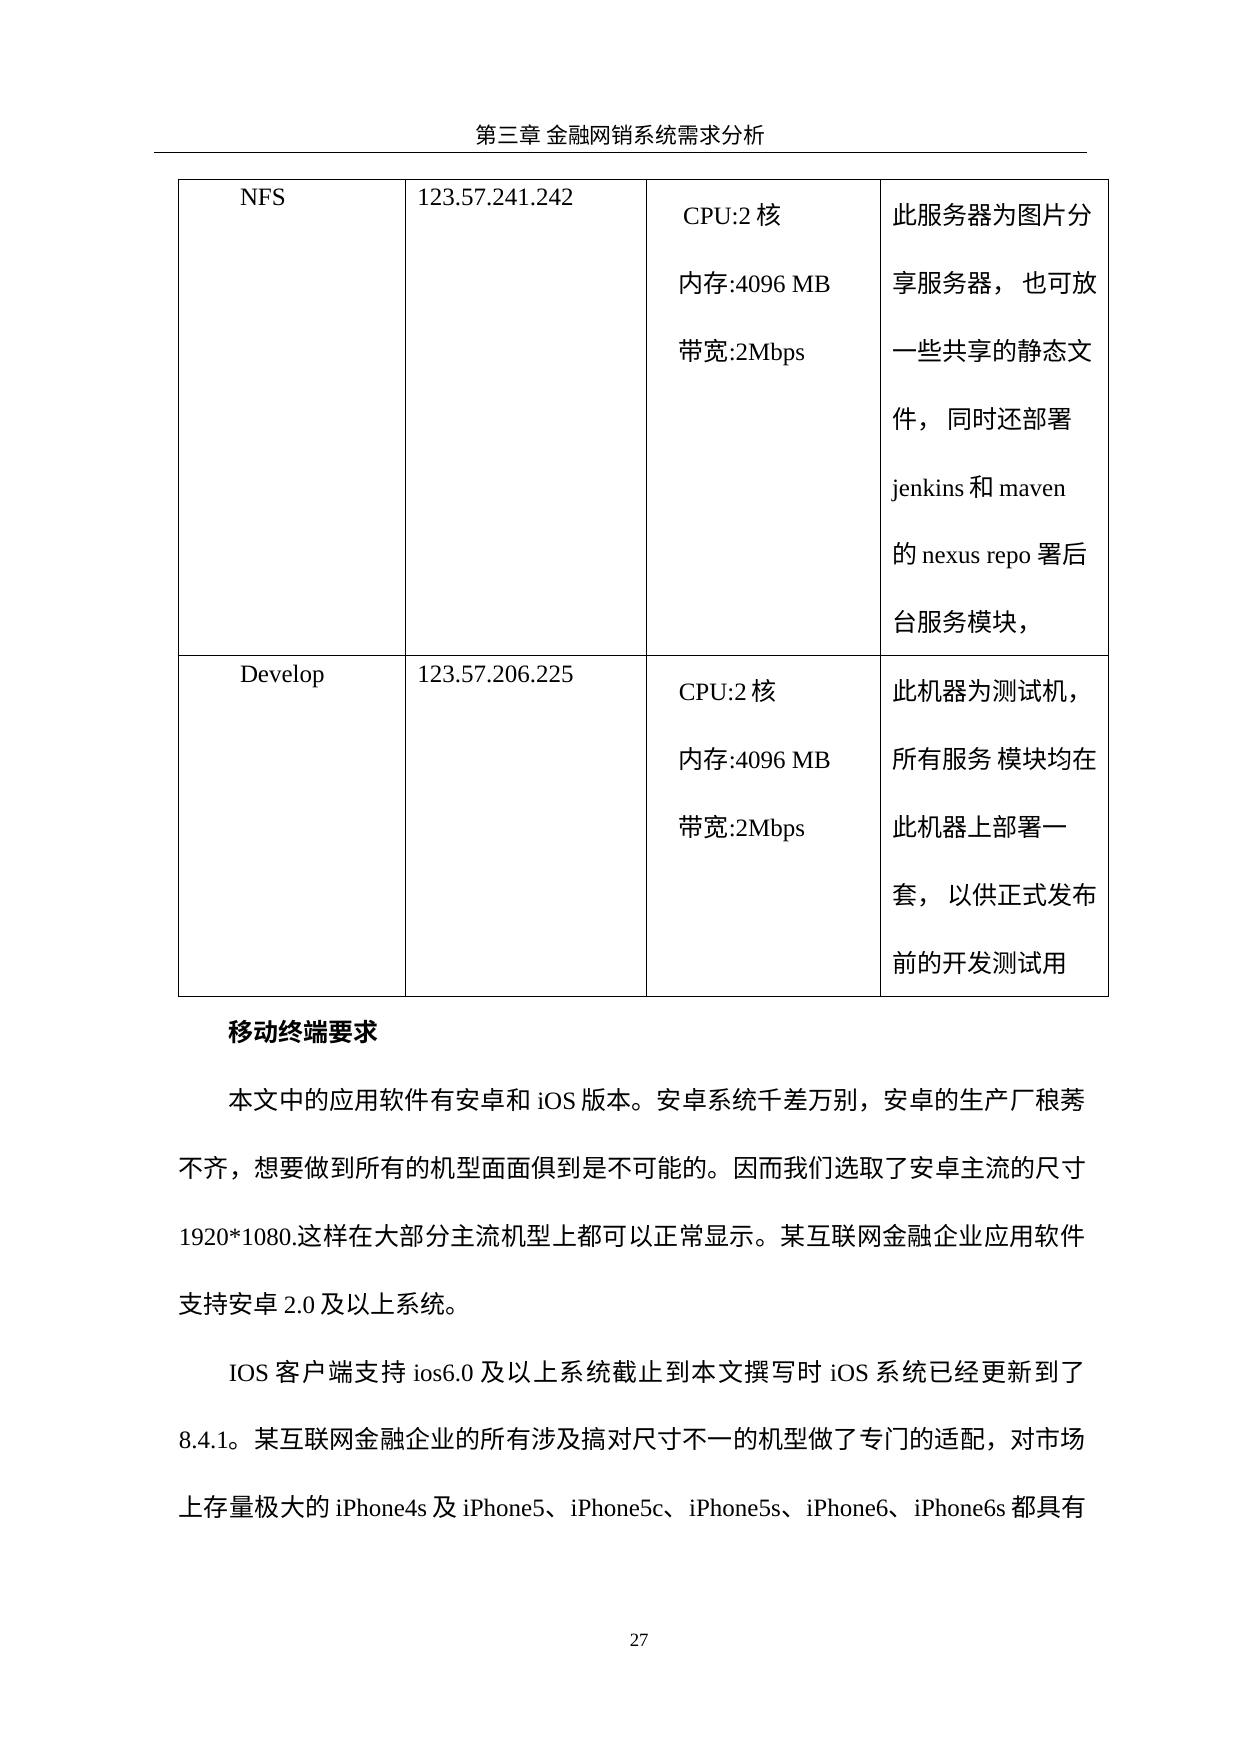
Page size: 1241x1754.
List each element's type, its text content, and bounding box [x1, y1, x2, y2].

table_cell CPU:2核 内存:4096 MB 带宽:2Mbps [647, 656, 880, 996]
table_cell 123.57.241.242 [406, 180, 646, 655]
text 本文中的应用软件有安卓和iOS版本。安卓系统千差万别，安卓的生产厂稂莠不齐，想要做到所有的机型面面俱到是不可能的。因而我们选取了安卓主流的尺寸1920*1080.这样在大部分主流机型上都可以正常显示。某互联网金融企业应用软件支持安卓2.0及以上系统。 [178, 1064, 1087, 1336]
table_cell 此服务器为图片分享服务器， 也可放一些共享的静态文件， 同时还部署jenkins和maven 的nexus repo 署后台服务模块， [881, 180, 1108, 655]
table_cell NFS [179, 180, 405, 655]
text 移动终端要求 [178, 997, 1087, 1064]
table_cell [647, 180, 880, 655]
table_cell Develop [179, 656, 405, 996]
table_cell 123.57.206.225 [406, 656, 646, 996]
table_cell 此机器为测试机，所有服务 模块均在此机器上部署一套， 以供正式发布前的开发测试用 [881, 656, 1108, 996]
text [178, 1336, 1087, 1540]
